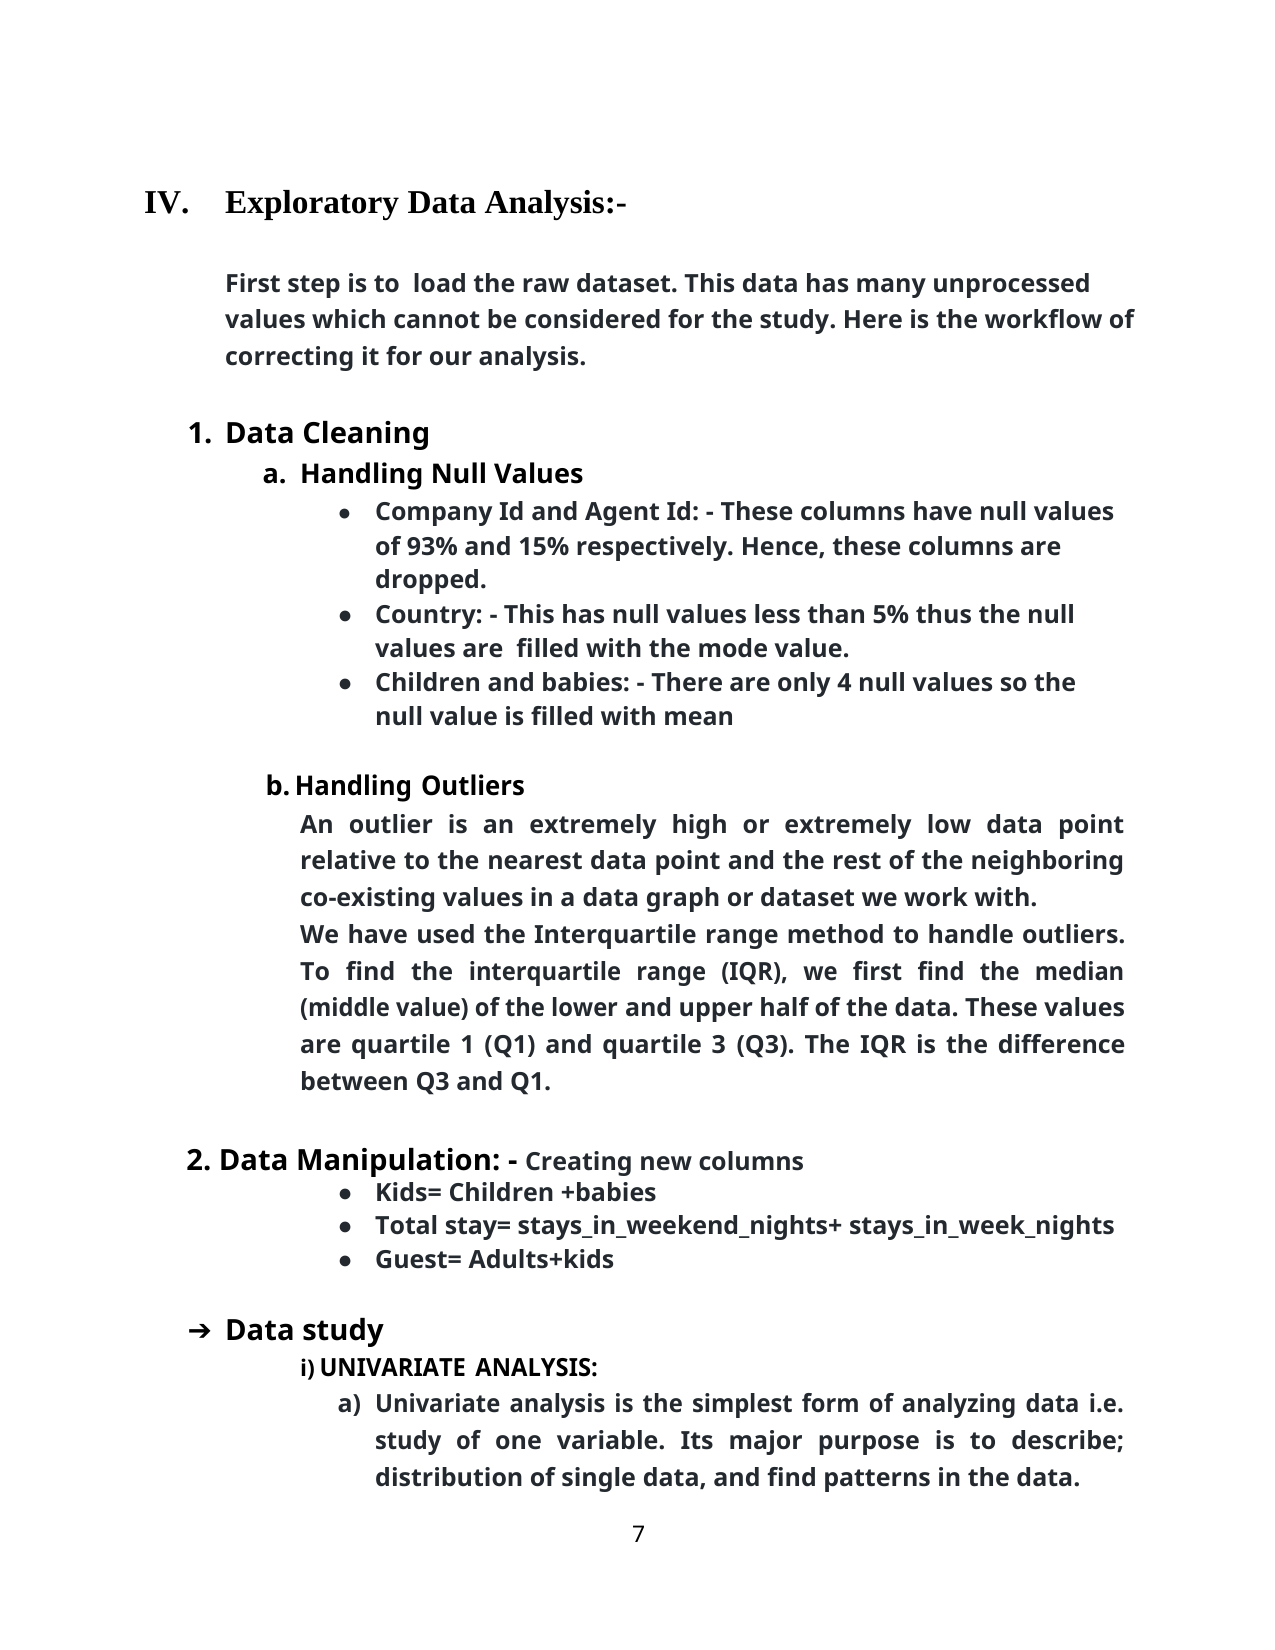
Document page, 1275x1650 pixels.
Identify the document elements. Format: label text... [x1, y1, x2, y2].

text An outlier is an extremely high or extremely low data point relative to the nearest data point and the rest of the neighboring co-existing values in a data graph or dataset we work with. [300, 806, 1125, 914]
text First step is to load the raw dataset. This data has many unprocessed values which cannot be considered for the study. Here is the workflow of correcting it for our analysis. [225, 265, 1146, 373]
list Total stay= stays_in_weekend_nights+ stays_in_week_nights [337, 1207, 1146, 1242]
subtitle Handling Outliers [265, 767, 1146, 803]
list Company Id and Agent Id: - These columns have null values of 93% and 15% respectively. Hence, these columns are dropped. [337, 494, 1123, 596]
text We have used the Interquartile range method to handle outliers. To find the interquartile range (IQR), we first find the median (middle value) of the lower and upper half of the data. These values are quartile 1 (Q1) and quartile 3 (Q3). The IQR is the difference between Q3 and Q1. [300, 917, 1126, 1098]
list Guest= Adults+kids [337, 1242, 1146, 1276]
list Kids= Children +babies [337, 1177, 1146, 1207]
list UNIVARIATE ANALYSIS: [300, 1349, 1146, 1383]
list Children and babies: - There are only 4 null values so the null value is filled with mean [337, 664, 1112, 732]
subtitle Data Cleaning [187, 412, 1146, 452]
subtitle Handling Null Values [262, 455, 1146, 492]
list Univariate analysis is the simplest form of analyzing data i.e. study of one variable. Its major purpose is to describe; distribution of single data, and find patterns in the data. [337, 1386, 1125, 1493]
list Data Manipulation: - Creating new columns [186, 1142, 1146, 1177]
subtitle Data study [187, 1310, 1146, 1349]
subtitle Exploratory Data Analysis:- [144, 182, 1146, 221]
list Country: - This has null values less than 5% thus the null values are filled with the mode value. [337, 596, 1115, 664]
